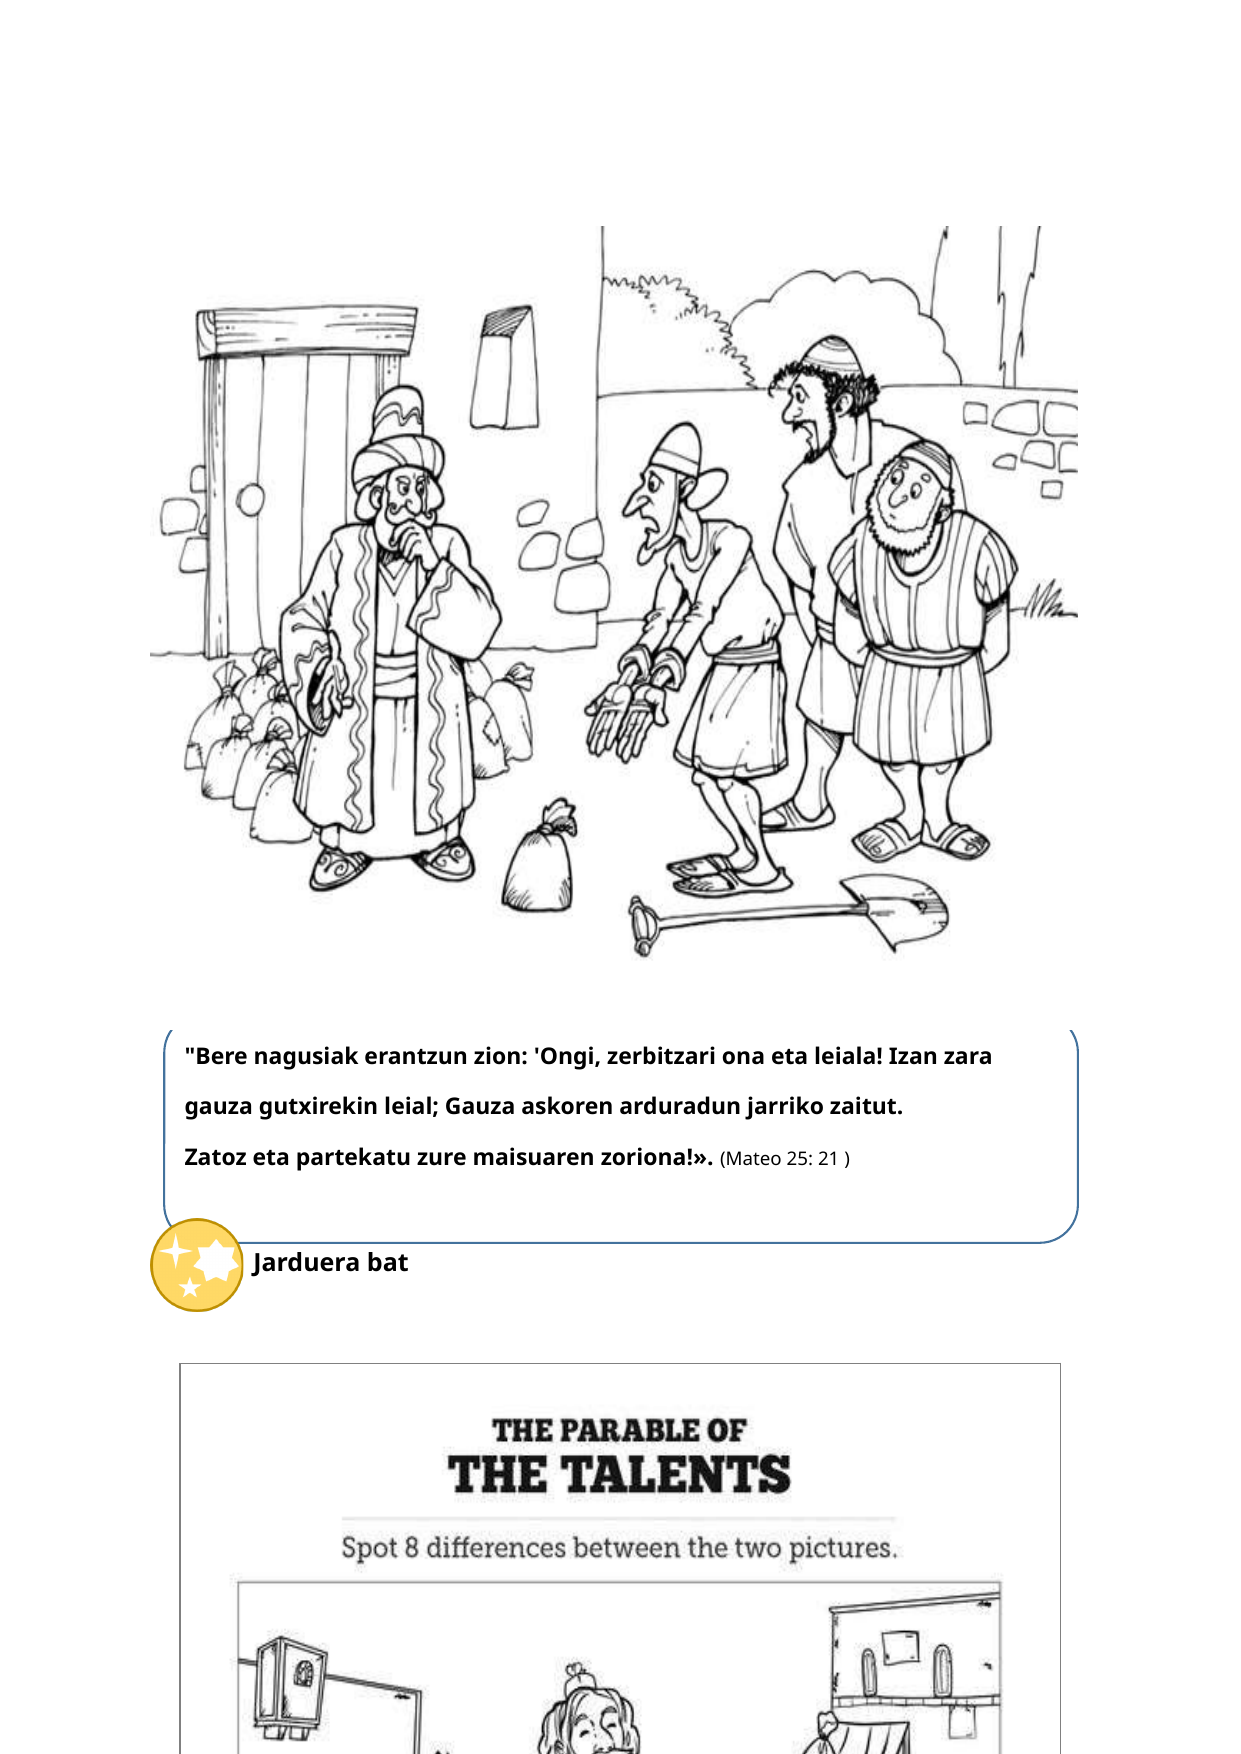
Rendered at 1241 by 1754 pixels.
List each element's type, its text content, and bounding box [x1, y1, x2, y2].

text Zatoz eta partekatu zure maisuaren zoriona!». (Mateo 25: 21 ) [150, 1141, 1090, 1172]
picture [181, 1364, 1060, 1754]
picture [150, 1218, 244, 1312]
picture [150, 226, 1078, 1030]
text "Bere nagusiak erantzun zion: 'Ongi, zerbitzari ona eta leiala! Izan zara [150, 1040, 1090, 1071]
text Jarduera bat [244, 1244, 1090, 1278]
text gauza gutxirekin leial; Gauza askoren arduradun jarriko zaitut. [150, 1090, 1090, 1121]
